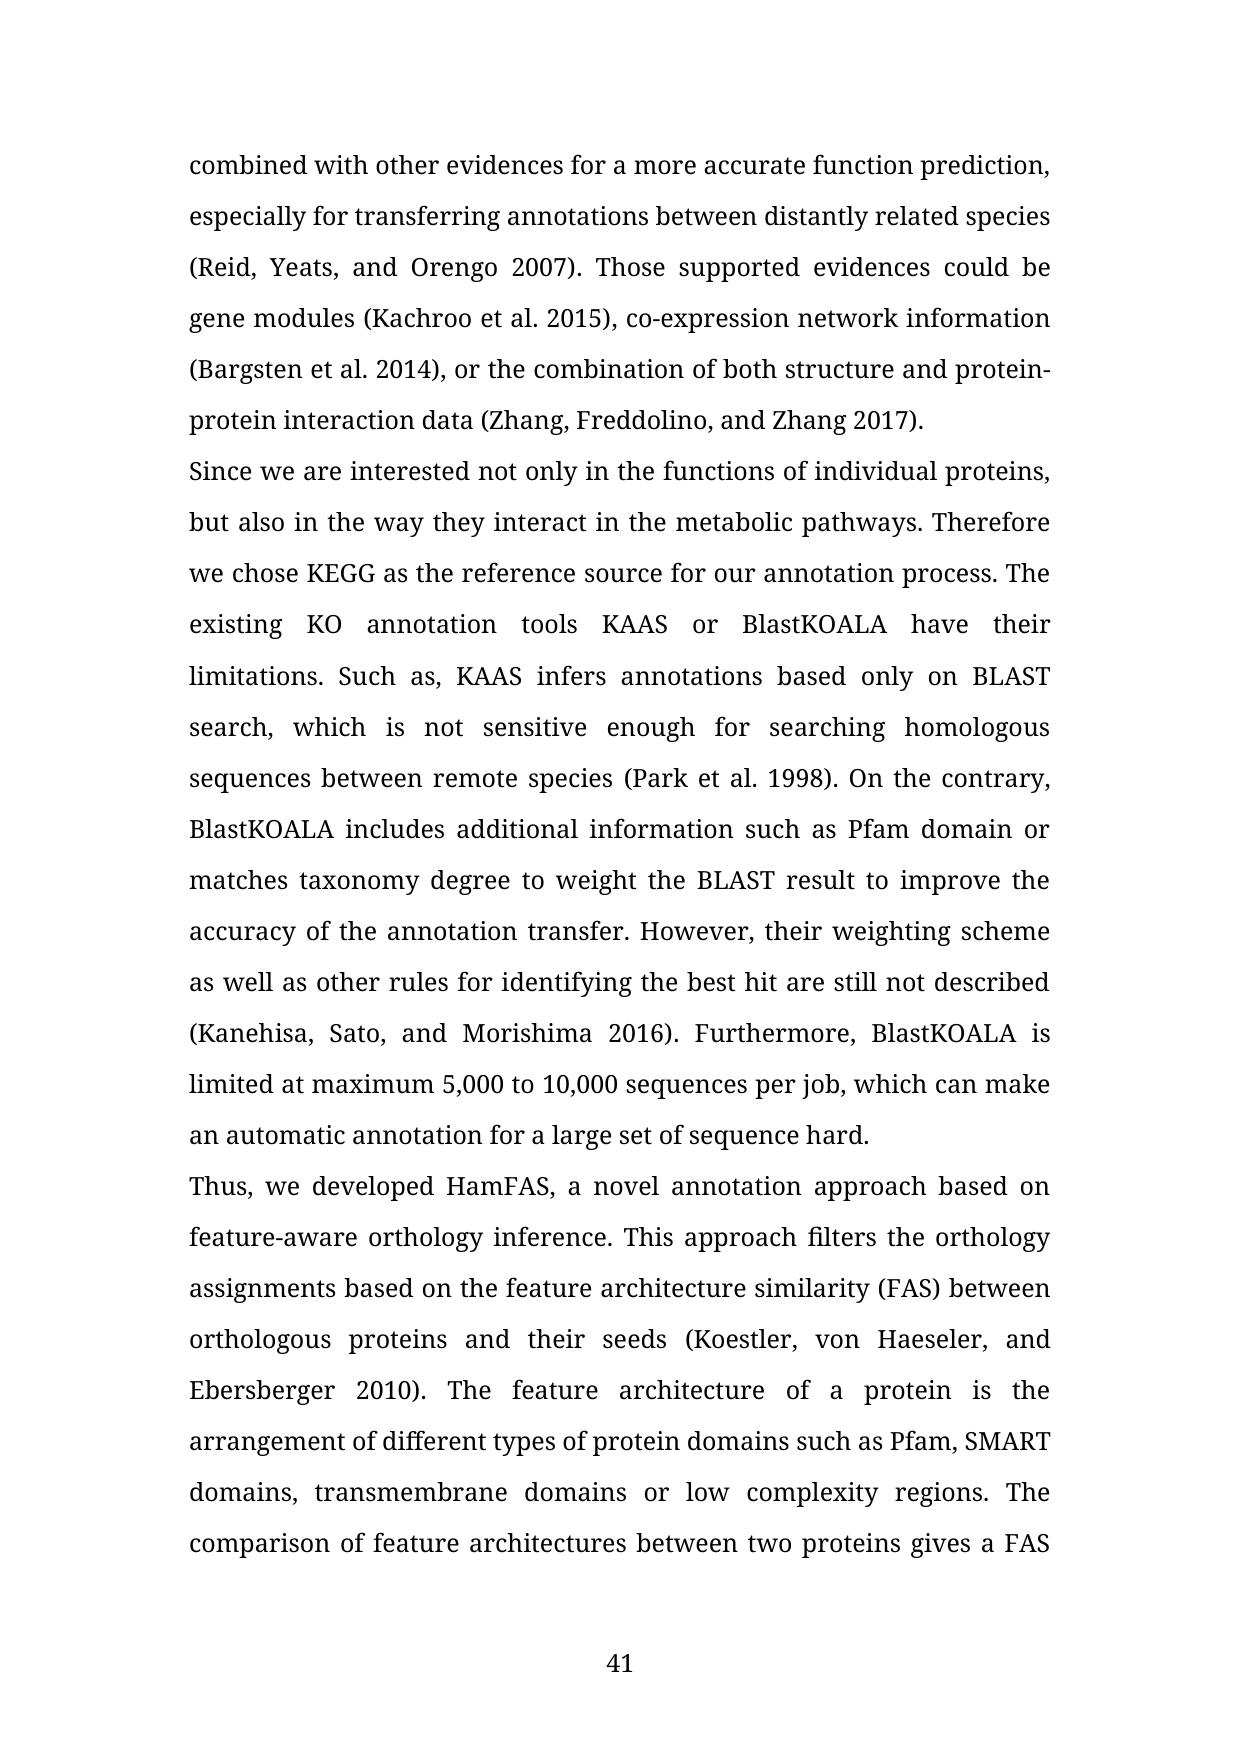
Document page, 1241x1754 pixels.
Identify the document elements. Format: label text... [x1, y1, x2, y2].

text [189, 148, 1051, 437]
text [189, 1168, 1051, 1560]
text Since we are interested not only in the functions of individual proteins, but also in the way they interact in the metabolic pathways. Therefore we chose KEGG as the reference source for our annotation process. The existing KO annotation tools KAAS or BlastKOALA have their limitations. Such as, KAAS infers annotations based only on BLAST search, which is not sensitive enough for searching homologous sequences between remote species (Park et al. 1998). On the contrary, BlastKOALA includes additional information such as Pfam domain or matches taxonomy degree to weight the BLAST result to improve the accuracy of the annotation transfer. However, their weighting scheme as well as other rules for identifying the best hit are still not described (Kanehisa, Sato, and Morishima 2016). Furthermore, BlastKOALA is limited at maximum 5,000 to 10,000 sequences per job, which can make an automatic annotation for a large set of sequence hard. [189, 454, 1051, 1152]
